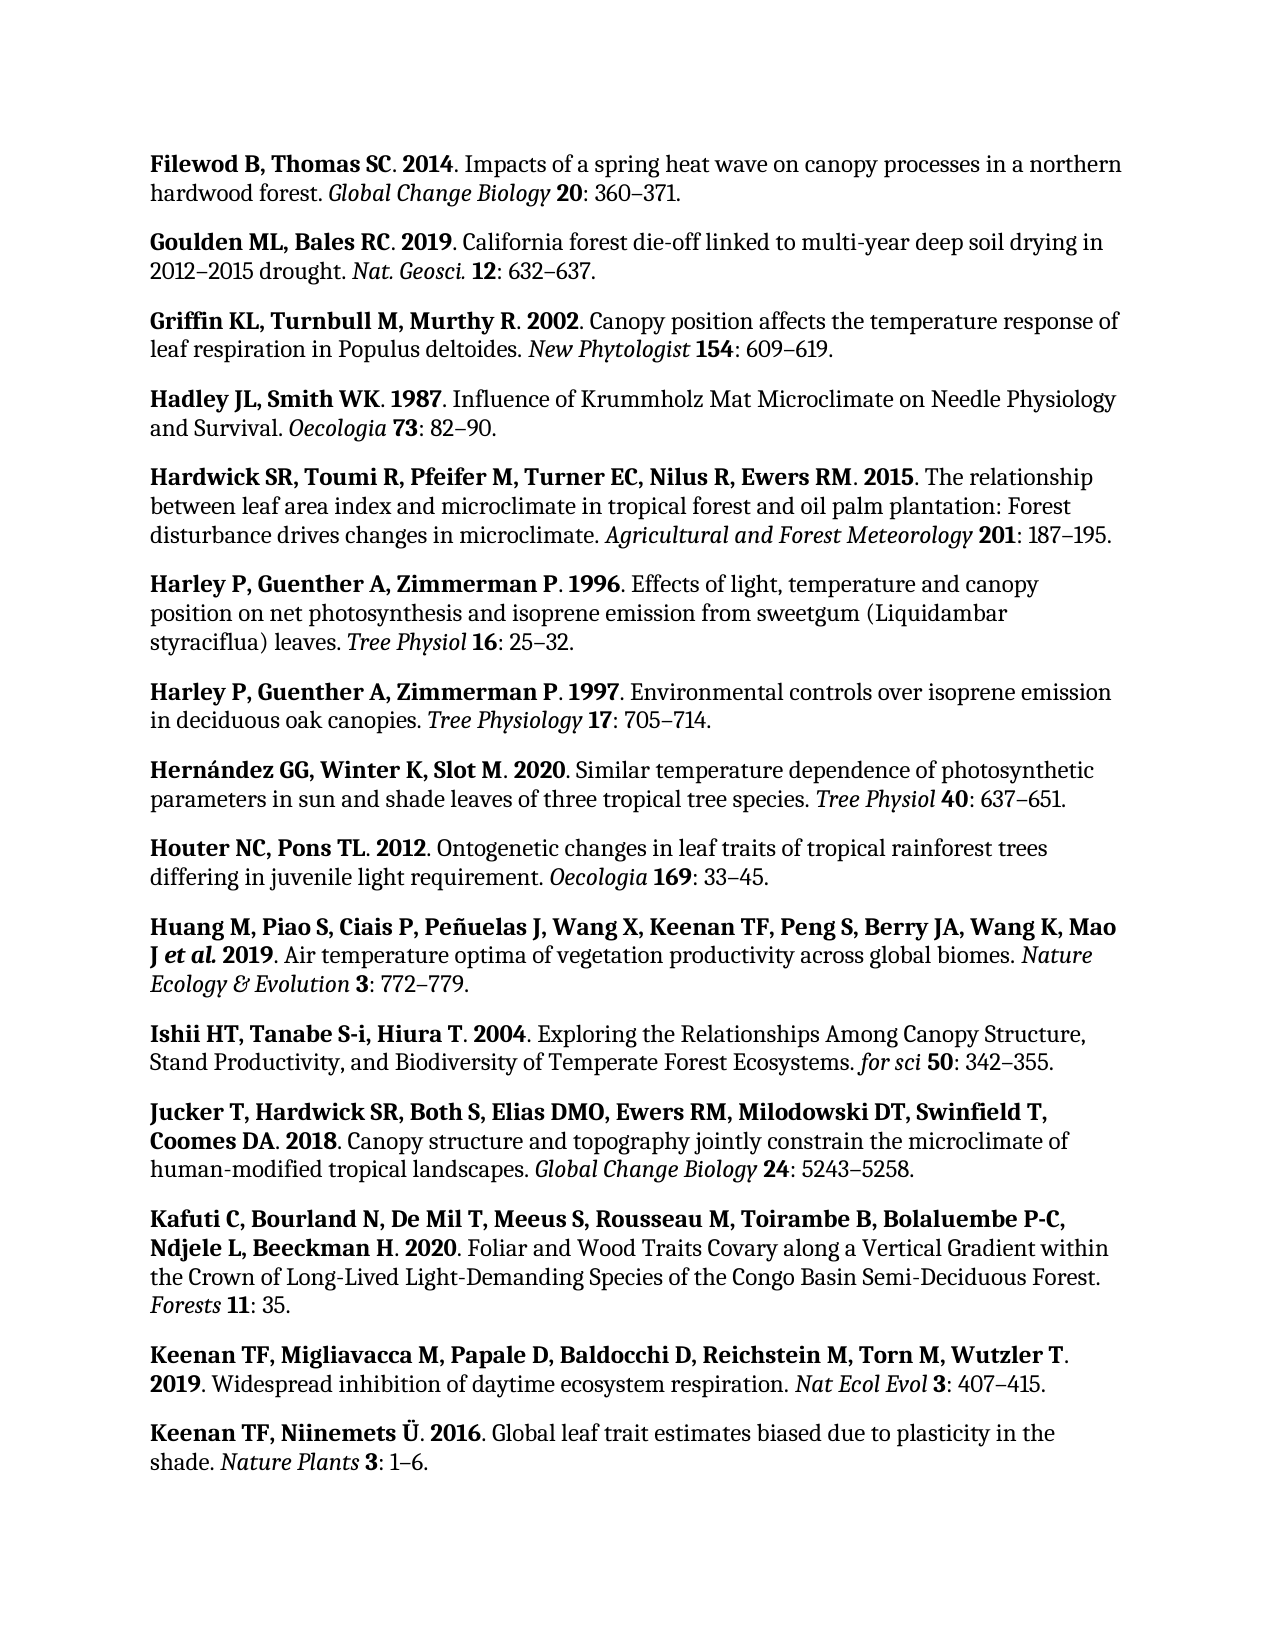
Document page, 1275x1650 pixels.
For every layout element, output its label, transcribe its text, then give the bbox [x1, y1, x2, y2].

text Keenan TF, Migliavacca M, Papale D, Baldocchi D, Reichstein M, Torn M, Wutzler T. 2019. Widespread inhibition of daytime ecosystem respiration. Nat Ecol Evol 3: 407–415. [150, 1341, 1125, 1398]
text Houter NC, Pons TL. 2012. Ontogenetic changes in leaf traits of tropical rainforest trees differing in juvenile light requirement. Oecologia 169: 33–45. [150, 834, 1125, 892]
text Hadley JL, Smith WK. 1987. Influence of Krummholz Mat Microclimate on Needle Physiology and Survival. Oecologia 73: 82–90. [150, 385, 1125, 442]
text Ishii HT, Tanabe S-i, Hiura T. 2004. Exploring the Relationships Among Canopy Structure, Stand Productivity, and Biodiversity of Temperate Forest Ecosystems. for sci 50: 342–355. [150, 1019, 1125, 1077]
text Goulden ML, Bales RC. 2019. California forest die-off linked to multi-year deep soil drying in 2012–2015 drought. Nat. Geosci. 12: 632–637. [150, 228, 1125, 286]
text Huang M, Piao S, Ciais P, Peñuelas J, Wang X, Keenan TF, Peng S, Berry JA, Wang K, Mao J et al. 2019. Air temperature optima of vegetation productivity across global biomes. Nature Ecology & Evolution 3: 772–779. [150, 912, 1125, 999]
text Hardwick SR, Toumi R, Pfeifer M, Turner EC, Nilus R, Ewers RM. 2015. The relationship between leaf area index and microclimate in tropical forest and oil palm plantation: Forest disturbance drives changes in microclimate. Agricultural and Forest Meteorology 201: 187–195. [150, 463, 1125, 549]
text Keenan TF, Niinemets Ü. 2016. Global leaf trait estimates biased due to plasticity in the shade. Nature Plants 3: 1–6. [150, 1419, 1125, 1477]
text Harley P, Guenther A, Zimmerman P. 1996. Effects of light, temperature and canopy position on net photosynthesis and isoprene emission from sweetgum (Liquidambar styraciflua) leaves. Tree Physiol 16: 25–32. [150, 570, 1125, 657]
text Jucker T, Hardwick SR, Both S, Elias DMO, Ewers RM, Milodowski DT, Swinfield T, Coomes DA. 2018. Canopy structure and topography jointly constrain the microclimate of human-modified tropical landscapes. Global Change Biology 24: 5243–5258. [150, 1098, 1125, 1184]
text Griffin KL, Turnbull M, Murthy R. 2002. Canopy position affects the temperature response of leaf respiration in Populus deltoides. New Phytologist 154: 609–619. [150, 307, 1125, 364]
text Kafuti C, Bourland N, De Mil T, Meeus S, Rousseau M, Toirambe B, Bolaluembe P-C, Ndjele L, Beeckman H. 2020. Foliar and Wood Traits Covary along a Vertical Gradient within the Crown of Long-Lived Light-Demanding Species of the Congo Basin Semi-Deciduous Forest. Forests 11: 35. [150, 1205, 1125, 1320]
text Harley P, Guenther A, Zimmerman P. 1997. Environmental controls over isoprene emission in deciduous oak canopies. Tree Physiology 17: 705–714. [150, 677, 1125, 735]
text Hernández GG, Winter K, Slot M. 2020. Similar temperature dependence of photosynthetic parameters in sun and shade leaves of three tropical tree species. Tree Physiol 40: 637–651. [150, 756, 1125, 813]
text Filewod B, Thomas SC. 2014. Impacts of a spring heat wave on canopy processes in a northern hardwood forest. Global Change Biology 20: 360–371. [150, 150, 1125, 207]
